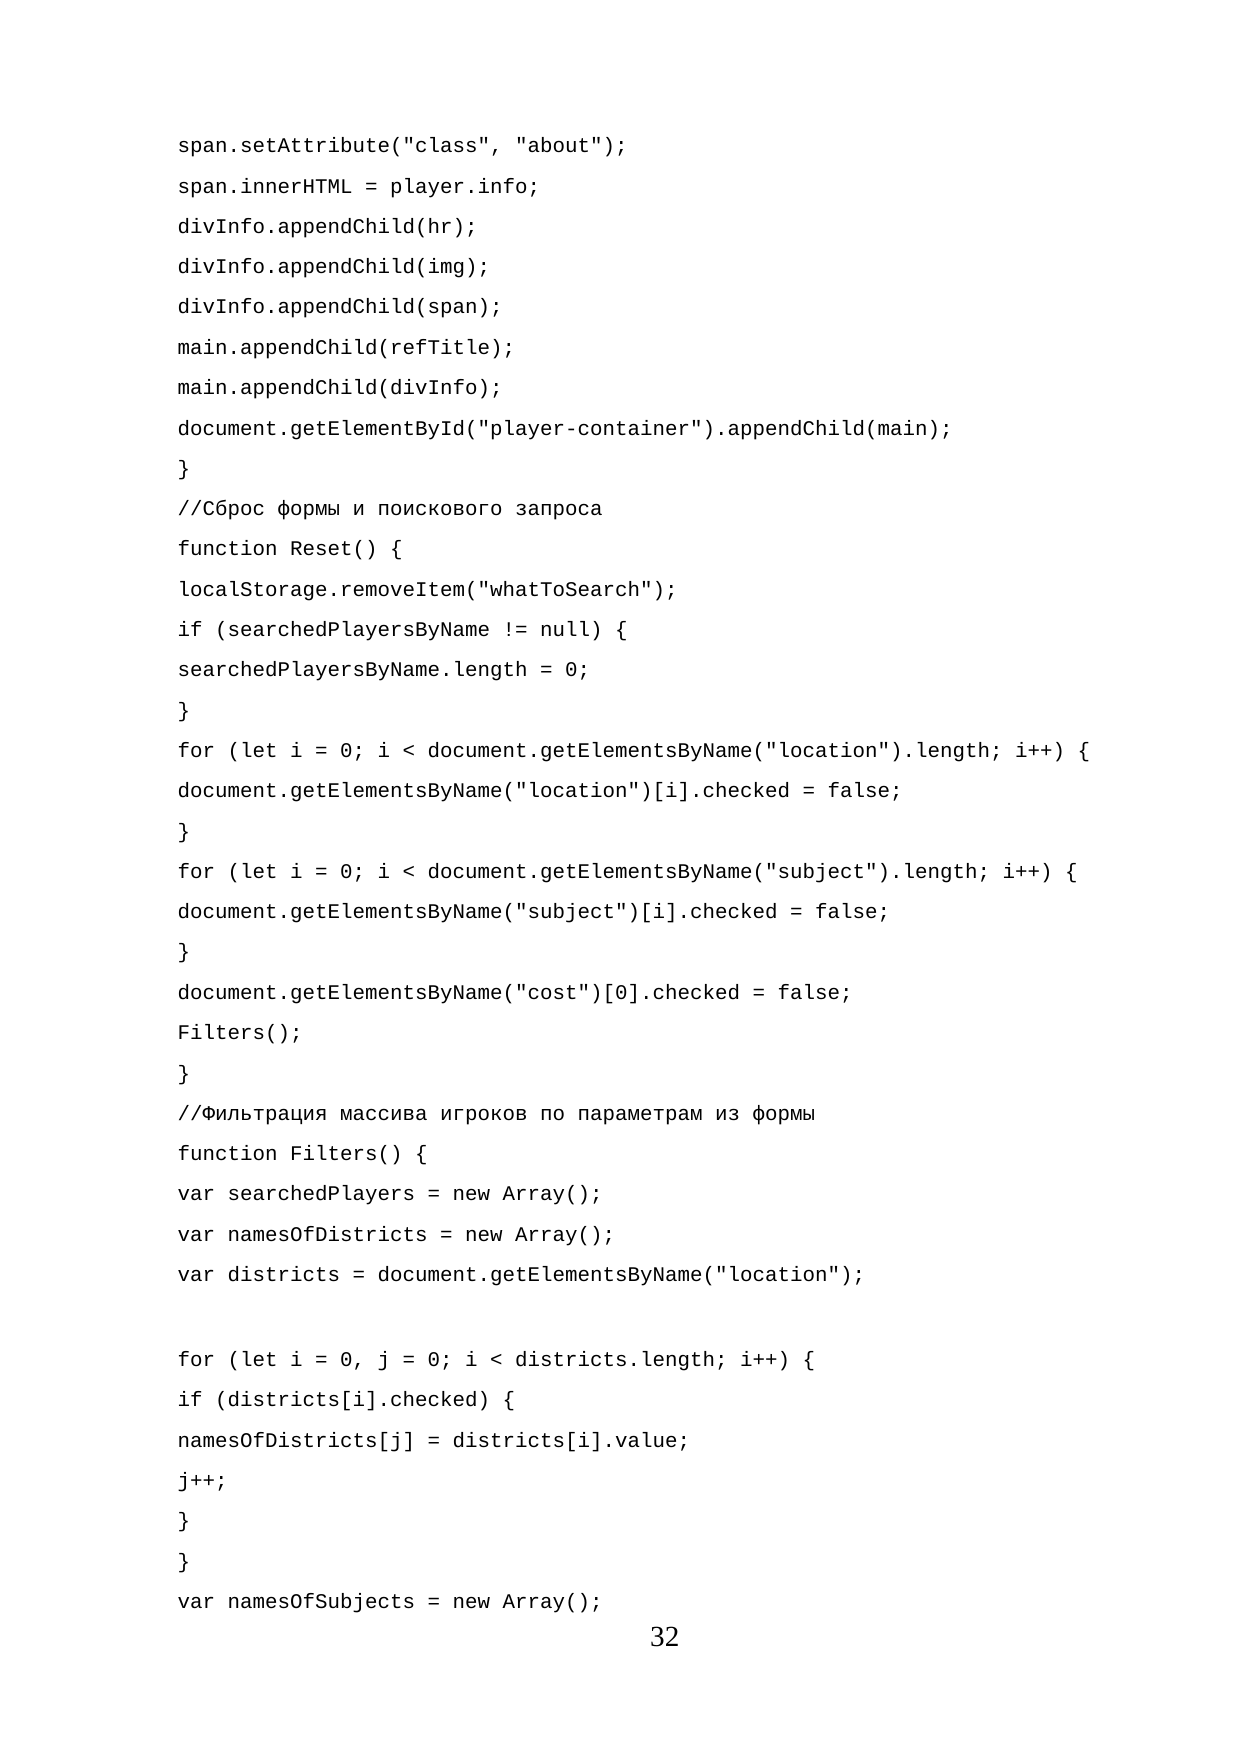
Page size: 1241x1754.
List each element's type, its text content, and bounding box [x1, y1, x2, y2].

text for (let i = 0; i < document.getElementsByName("location").length; i++) { [177, 740, 1152, 764]
text var searchedPlayers = new Array(); [177, 1183, 1152, 1207]
text var namesOfDistricts = new Array(); [177, 1224, 1152, 1247]
text //Сброс формы и поискового запроса [177, 498, 1152, 522]
text document.getElementsByName("subject")[i].checked = false; [177, 901, 1152, 925]
text document.getElementsByName("cost")[0].checked = false; [177, 982, 1152, 1006]
text } [177, 942, 1152, 965]
text if (districts[i].checked) { [177, 1389, 1152, 1413]
text searchedPlayersByName.length = 0; [177, 659, 1152, 683]
text Filters(); [177, 1022, 1152, 1046]
text divInfo.appendChild(span); [177, 297, 1152, 320]
text for (let i = 0, j = 0; i < districts.length; i++) { [177, 1349, 1152, 1373]
text function Filters() { [177, 1143, 1152, 1167]
text namesOfDistricts[j] = districts[i].value; [177, 1430, 1152, 1453]
text var districts = document.getElementsByName("location"); [177, 1264, 1152, 1288]
text document.getElementsByName("location")[i].checked = false; [177, 780, 1152, 804]
text } [177, 1062, 1152, 1086]
text span.setAttribute("class", "about"); [177, 135, 1152, 159]
text localStorage.removeItem("whatToSearch"); [177, 579, 1152, 602]
text } [177, 458, 1152, 481]
text } [177, 700, 1152, 723]
text function Reset() { [177, 538, 1152, 562]
text } [177, 1551, 1152, 1574]
text divInfo.appendChild(hr); [177, 216, 1152, 239]
text var namesOfSubjects = new Array(); [177, 1591, 1152, 1614]
text if (searchedPlayersByName != null) { [177, 619, 1152, 643]
text span.innerHTML = player.info; [177, 176, 1152, 199]
text //Фильтрация массива игроков по параметрам из формы [177, 1103, 1152, 1126]
text j++; [177, 1470, 1152, 1494]
text document.getElementById("player-container").appendChild(main); [177, 417, 1152, 441]
text main.appendChild(refTitle); [177, 337, 1152, 361]
text } [177, 821, 1152, 844]
text } [177, 1510, 1152, 1534]
text main.appendChild(divInfo); [177, 377, 1152, 401]
text for (let i = 0; i < document.getElementsByName("subject").length; i++) { [177, 861, 1152, 884]
text divInfo.appendChild(img); [177, 256, 1152, 280]
